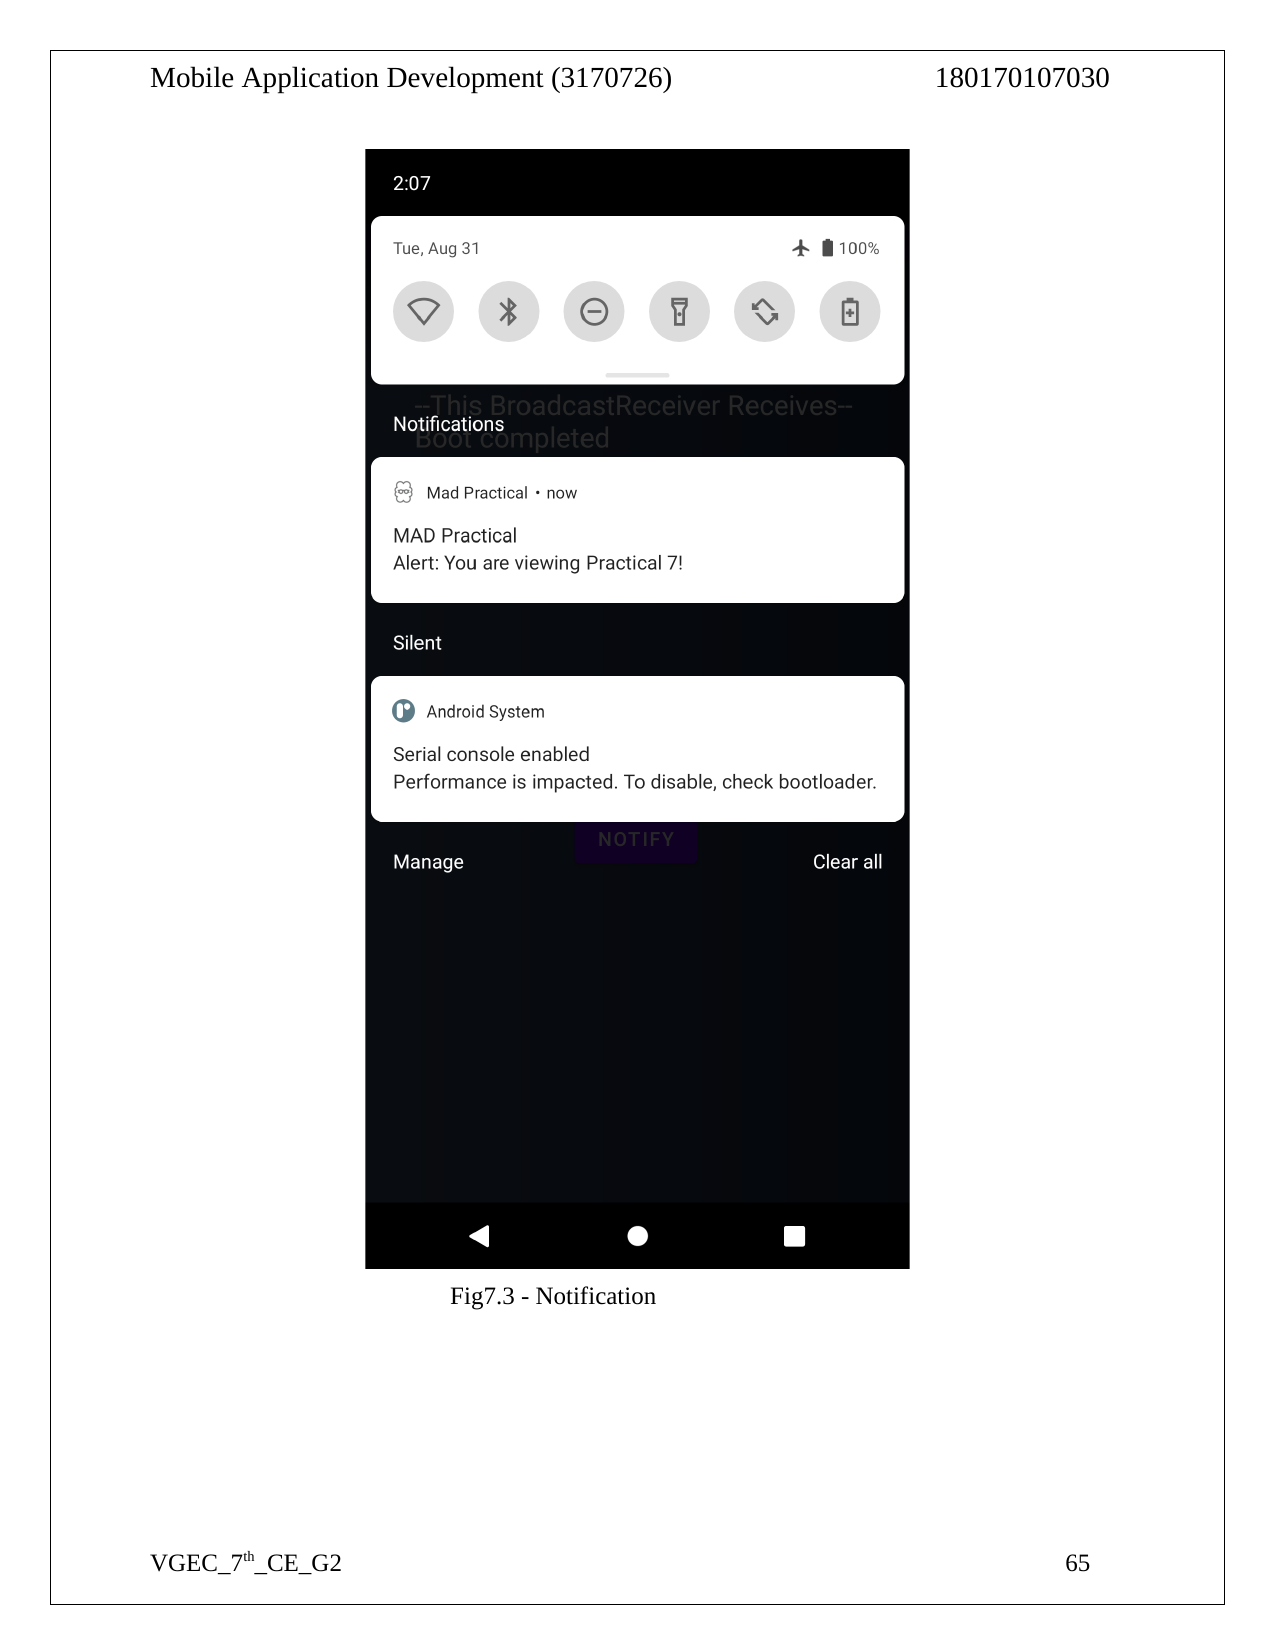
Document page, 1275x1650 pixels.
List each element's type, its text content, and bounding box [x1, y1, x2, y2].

text Fig7.3 - Notification [150, 1281, 1125, 1310]
picture [365, 149, 910, 1269]
